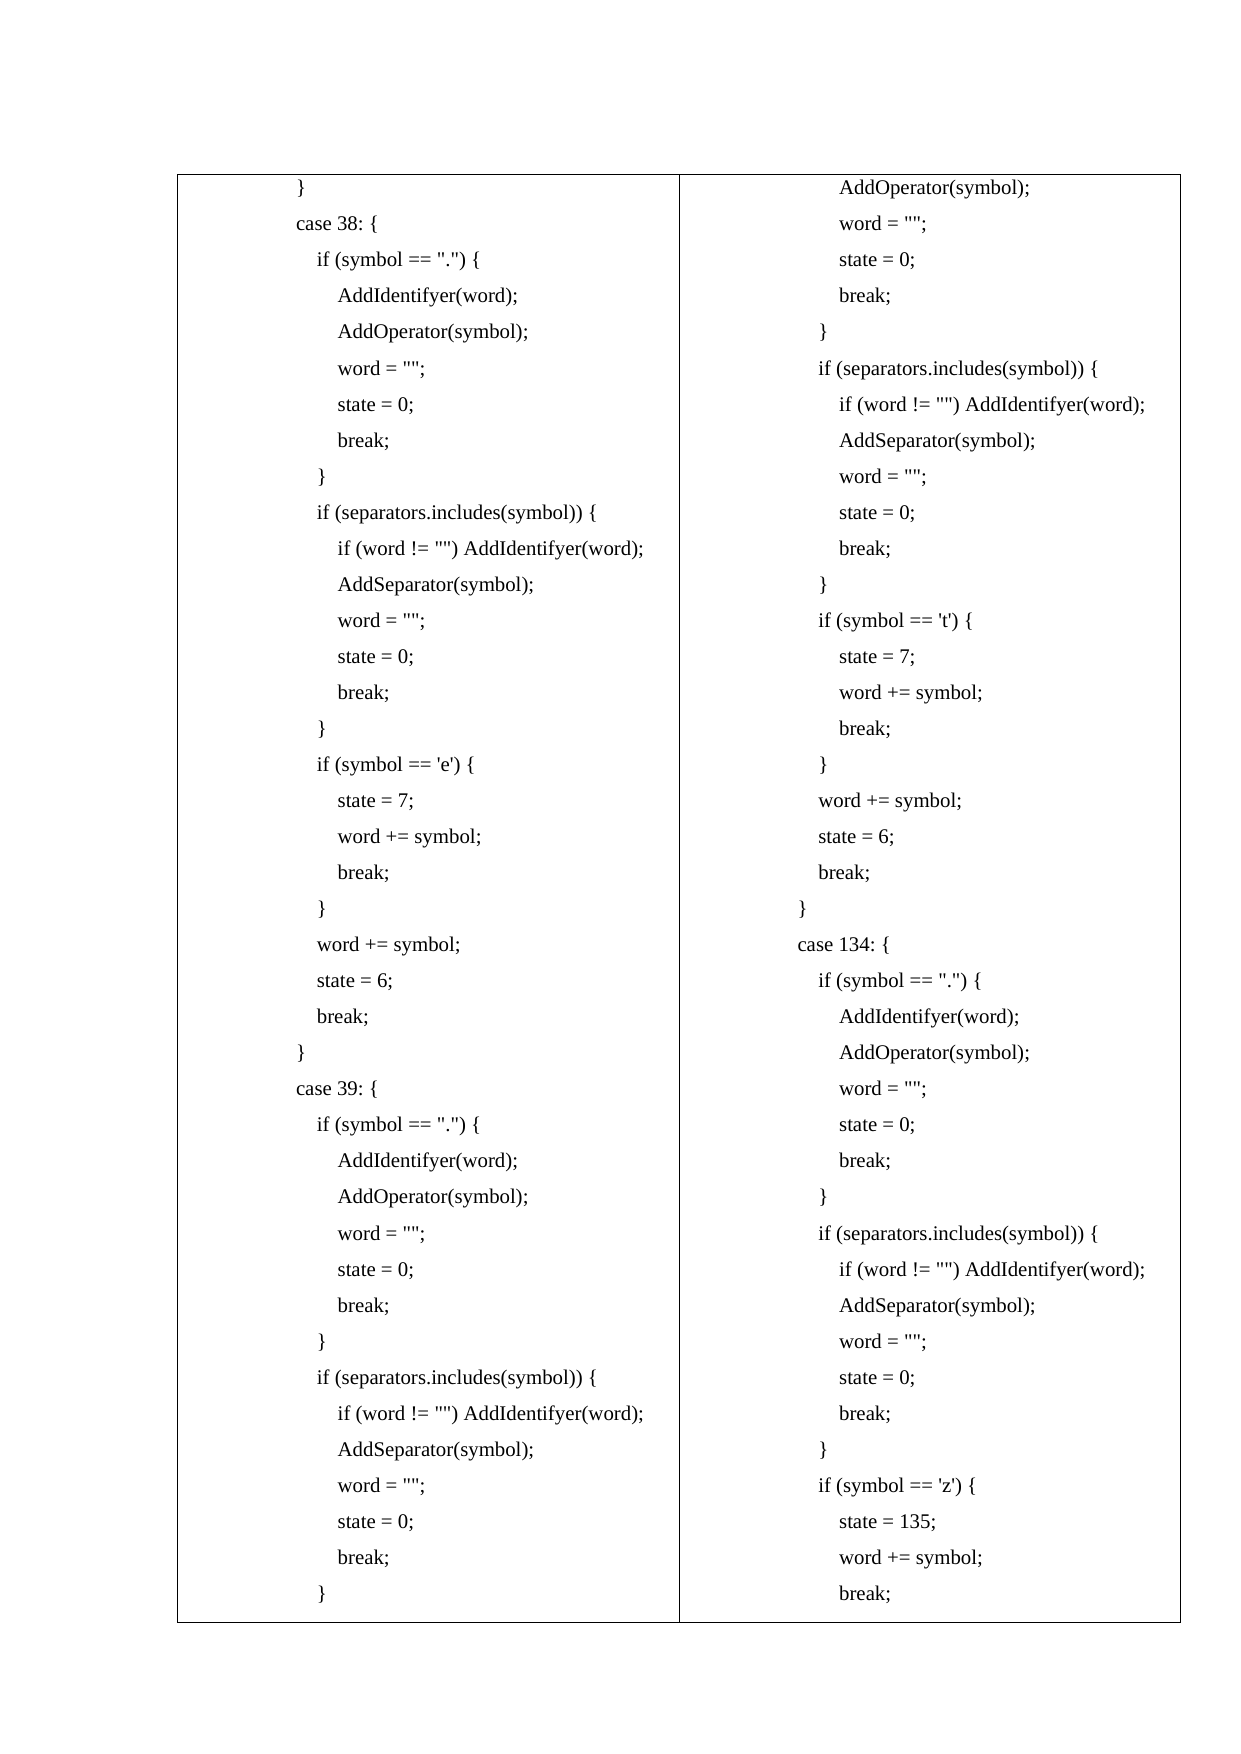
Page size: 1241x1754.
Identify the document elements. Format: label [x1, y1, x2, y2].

table_header [680, 175, 1180, 1622]
table_header [178, 175, 679, 1622]
